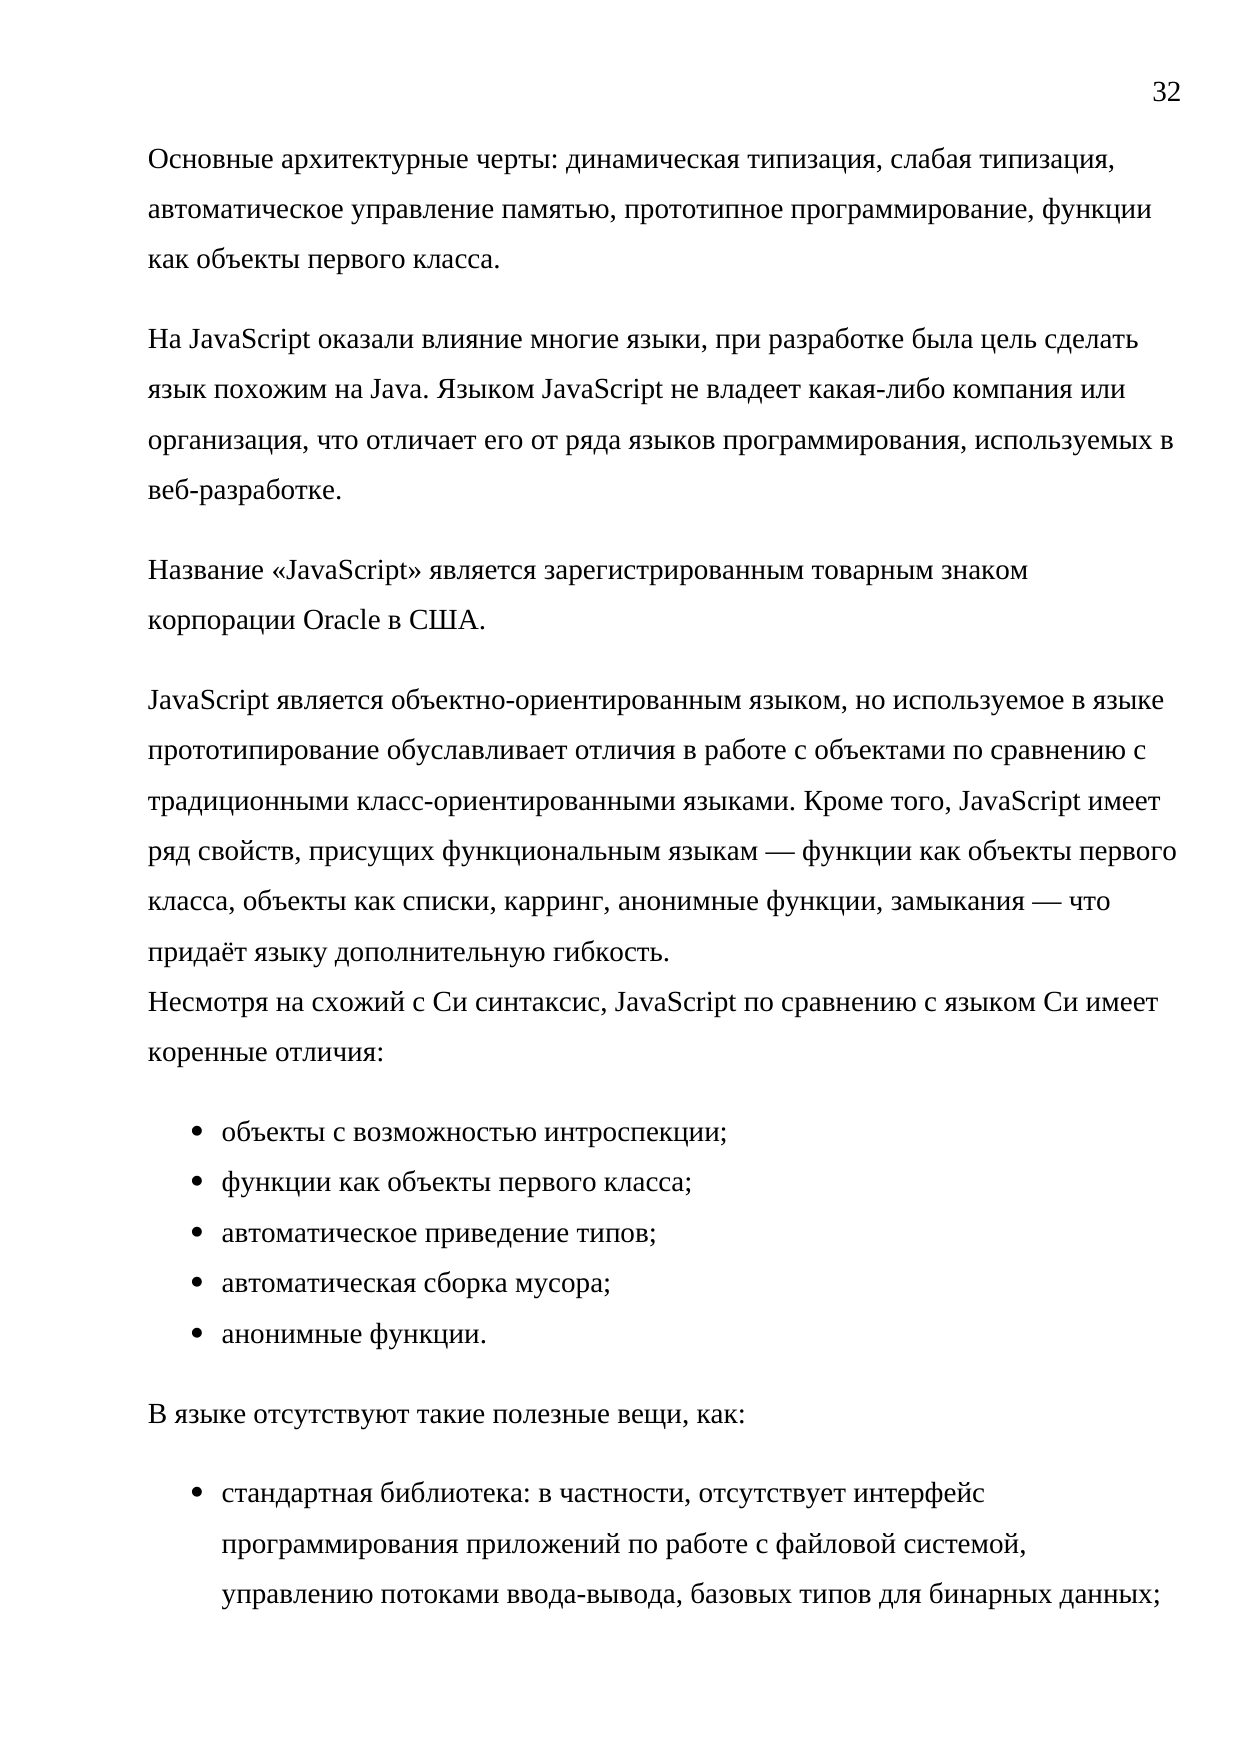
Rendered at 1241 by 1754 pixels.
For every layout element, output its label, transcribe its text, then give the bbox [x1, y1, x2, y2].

list анонимные функции. [192, 1316, 1181, 1349]
text Основные архитектурные черты: динамическая типизация, слабая типизация, автоматическое управление памятью, прототипное программирование, функции как объекты первого класса. [148, 141, 1181, 275]
list автоматическое приведение типов; [192, 1215, 1181, 1249]
list объекты с возможностью интроспекции; [192, 1114, 1181, 1148]
text В языке отсутствуют такие полезные вещи, как: [148, 1396, 1181, 1429]
list стандартная библиотека: в частности, отсутствует интерфейс программирования приложений по работе с файловой системой, управлению потоками ввода-вывода, базовых типов для бинарных данных; [192, 1476, 1181, 1610]
text Несмотря на схожий с Си синтаксис, JavaScript по сравнению с языком Си имеет коренные отличия: [148, 984, 1181, 1068]
text На JavaScript оказали влияние многие языки, при разработке была цель сделать язык похожим на Java. Языком JavaScript не владеет какая-либо компания или организация, что отличает его от ряда языков программирования, используемых в веб-разработке. [148, 321, 1181, 506]
list функции как объекты первого класса; [192, 1164, 1181, 1198]
text Название «JavaScript» является зарегистрированным товарным знаком корпорации Oracle в США. [148, 552, 1181, 636]
text JavaScript является объектно-ориентированным языком, но используемое в языке прототипирование обуславливает отличия в работе с объектами по сравнению с традиционными класс-ориентированными языками. Кроме того, JavaScript имеет ряд свойств, присущих функциональным языкам — функции как объекты первого класса, объекты как списки, карринг, анонимные функции, замыкания — что придаёт языку дополнительную гибкость. [148, 682, 1181, 967]
list автоматическая сборка мусора; [192, 1265, 1181, 1299]
